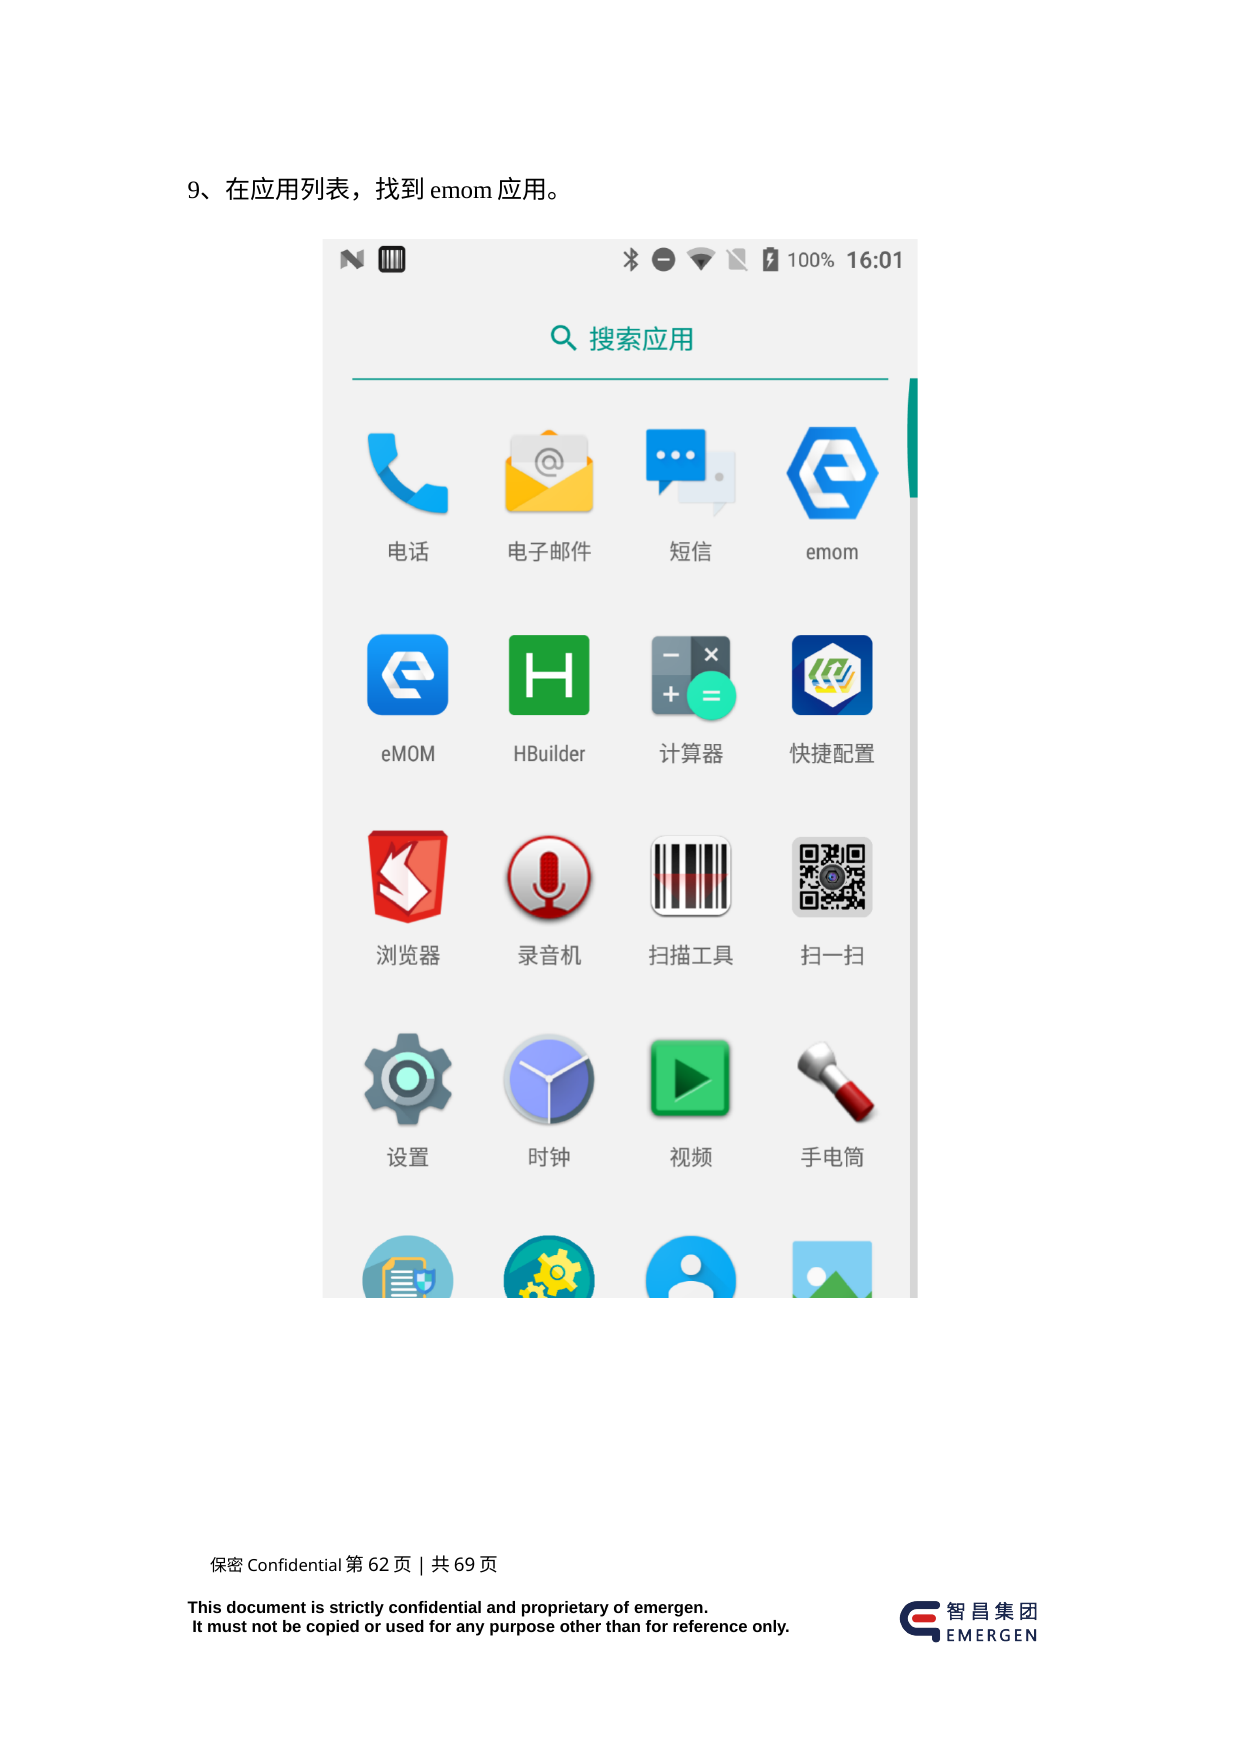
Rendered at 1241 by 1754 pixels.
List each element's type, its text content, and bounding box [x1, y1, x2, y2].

picture [322, 239, 918, 1298]
text 9、在应用列表，找到emom应用。 [187, 153, 1053, 221]
picture [871, 1550, 1064, 1689]
